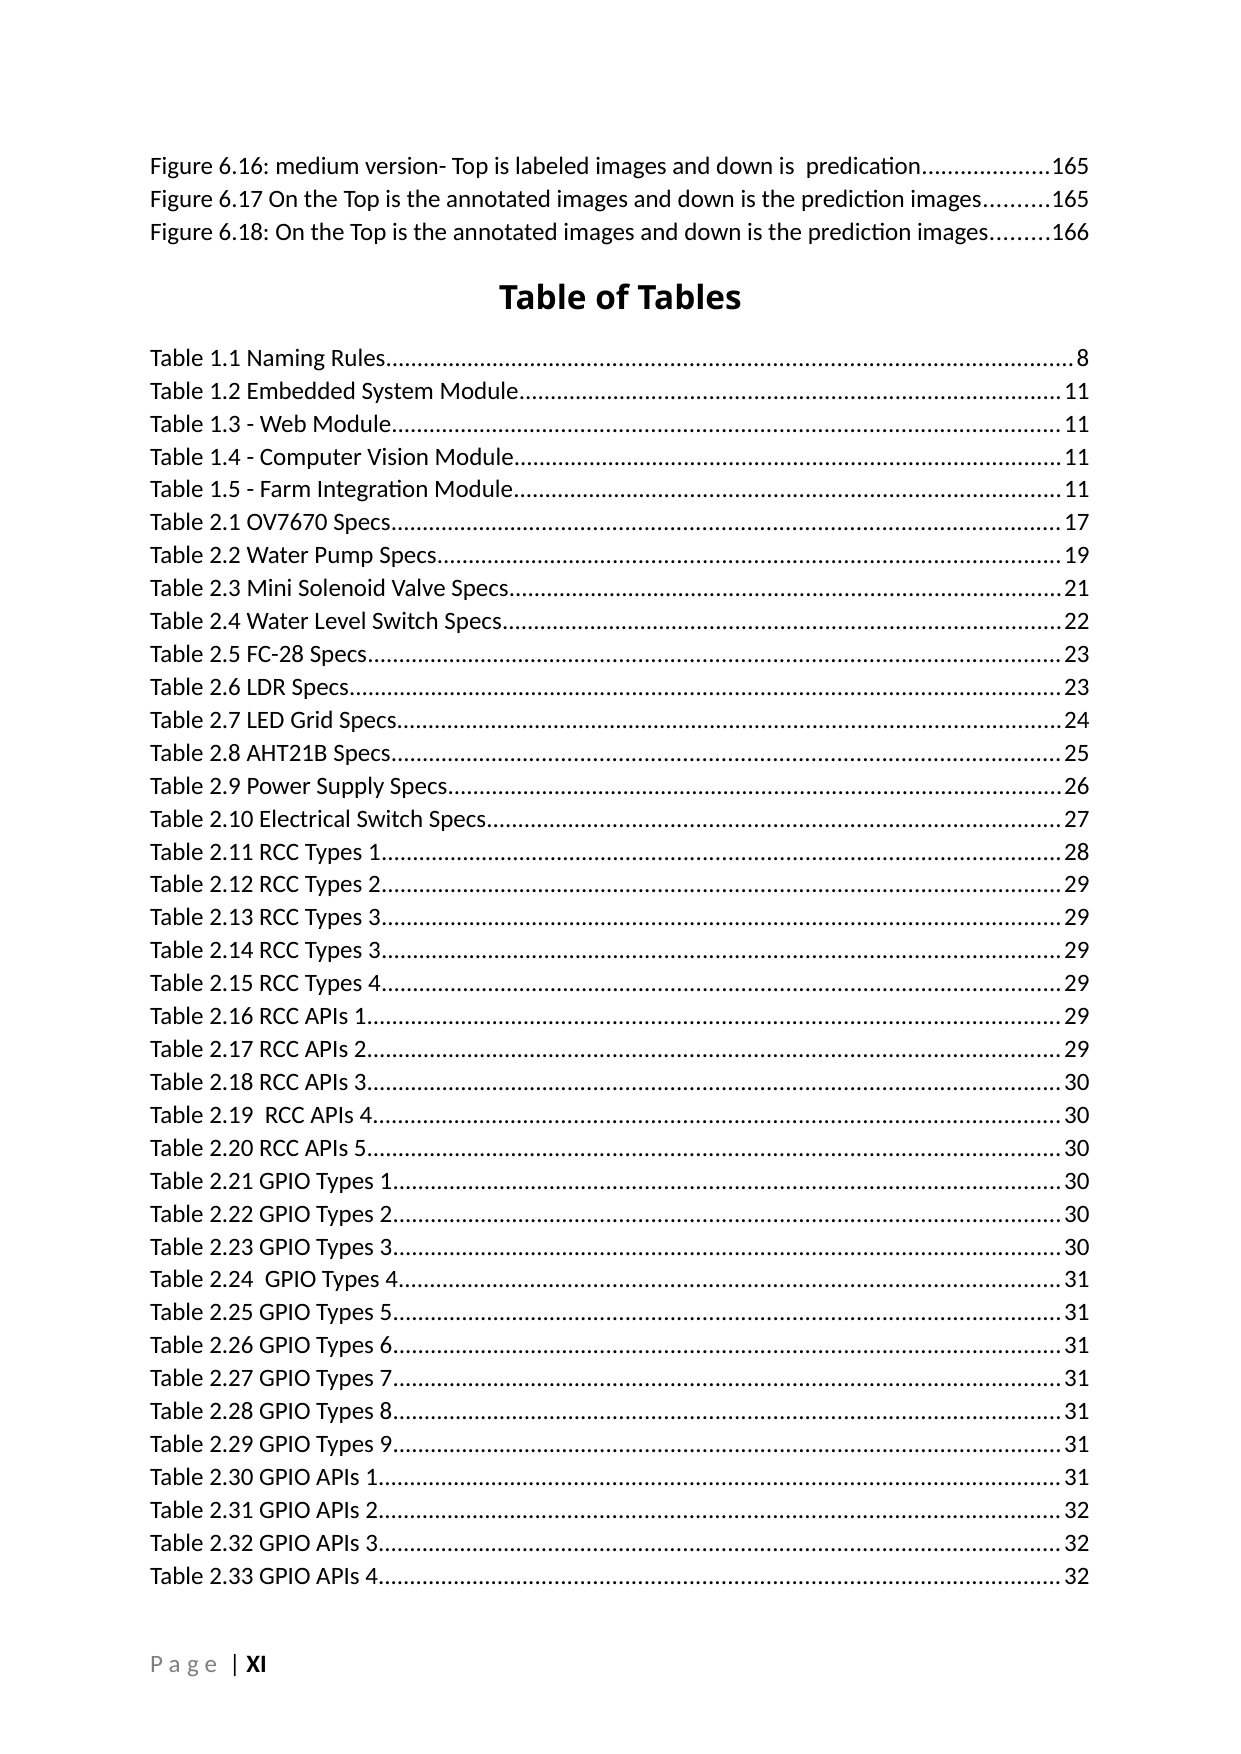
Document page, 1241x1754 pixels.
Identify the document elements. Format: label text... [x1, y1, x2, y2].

text Table ‎2.27 GPIO Types 7 31 [150, 1362, 1090, 1393]
text Table ‎2.3 Mini Solenoid Valve Specs 21 [150, 572, 1090, 603]
text Figure ‎6.18: On the Top is the annotated images and down is the prediction images 166 [150, 216, 1090, 246]
text Table ‎2.21 GPIO Types 1 30 [150, 1165, 1090, 1195]
text Figure 6.16: medium version- Top is labeled images and down is predication 165 [150, 150, 1090, 181]
text Table ‎2.5 FC-28 Specs 23 [150, 638, 1090, 669]
text Table ‎2.12 RCC Types 2 29 [150, 868, 1090, 899]
text Table ‎2.24 GPIO Types 4 31 [150, 1263, 1090, 1294]
text Table ‎2.8 AHT21B Specs 25 [150, 737, 1090, 767]
text Table ‎2.32 GPIO APIs 3 32 [150, 1527, 1090, 1557]
text Table ‎2.4 Water Level Switch Specs 22 [150, 605, 1090, 636]
text Table ‎1.2 Embedded System Module 11 [150, 375, 1090, 405]
text Table ‎2.14 RCC Types 3 29 [150, 934, 1090, 965]
text Table ‎2.31 GPIO APIs 2 32 [150, 1494, 1090, 1524]
text Table ‎2.33 GPIO APIs 4 32 [150, 1560, 1090, 1590]
text Table ‎1.5 - Farm Integration Module 11 [150, 473, 1090, 504]
text Table ‎2.30 GPIO APIs 1 31 [150, 1461, 1090, 1492]
text Table ‎1.1 Naming Rules 8 [150, 342, 1090, 372]
text Table ‎2.2 Water Pump Specs 19 [150, 539, 1090, 570]
text Table ‎2.10 Electrical Switch Specs 27 [150, 803, 1090, 833]
text Table ‎2.18 RCC APIs 3 30 [150, 1066, 1090, 1097]
text Table ‎2.29 GPIO Types 9 31 [150, 1428, 1090, 1459]
subtitle Table of Tables [150, 274, 1090, 319]
text Table ‎2.16 RCC APIs 1 29 [150, 1000, 1090, 1031]
text Table ‎2.6 LDR Specs 23 [150, 671, 1090, 702]
text Table ‎1.4 - Computer Vision Module 11 [150, 441, 1090, 471]
text Table ‎2.23 GPIO Types 3 30 [150, 1231, 1090, 1261]
text Table ‎2.11 RCC Types 1 28 [150, 836, 1090, 866]
text Table ‎2.25 GPIO Types 5 31 [150, 1296, 1090, 1327]
text Table ‎2.20 RCC APIs 5 30 [150, 1132, 1090, 1162]
text Table ‎2.7 LED Grid Specs 24 [150, 704, 1090, 734]
text Table ‎2.28 GPIO Types 8 31 [150, 1395, 1090, 1426]
text Table ‎2.22 GPIO Types 2 30 [150, 1198, 1090, 1228]
text Table ‎2.26 GPIO Types 6 31 [150, 1329, 1090, 1360]
text Figure 6.17 On the Top is the annotated images and down is the prediction images 165 [150, 183, 1090, 213]
text Table ‎2.15 RCC Types 4 29 [150, 967, 1090, 998]
text Table ‎1.3 - Web Module 11 [150, 408, 1090, 438]
text Table ‎2.1 OV7670 Specs 17 [150, 506, 1090, 537]
text Table ‎2.19 RCC APIs 4 30 [150, 1099, 1090, 1129]
text Table ‎2.9 Power Supply Specs 26 [150, 770, 1090, 800]
text Table ‎2.13 RCC Types 3 29 [150, 901, 1090, 932]
text Table ‎2.17 RCC APIs 2 29 [150, 1033, 1090, 1064]
